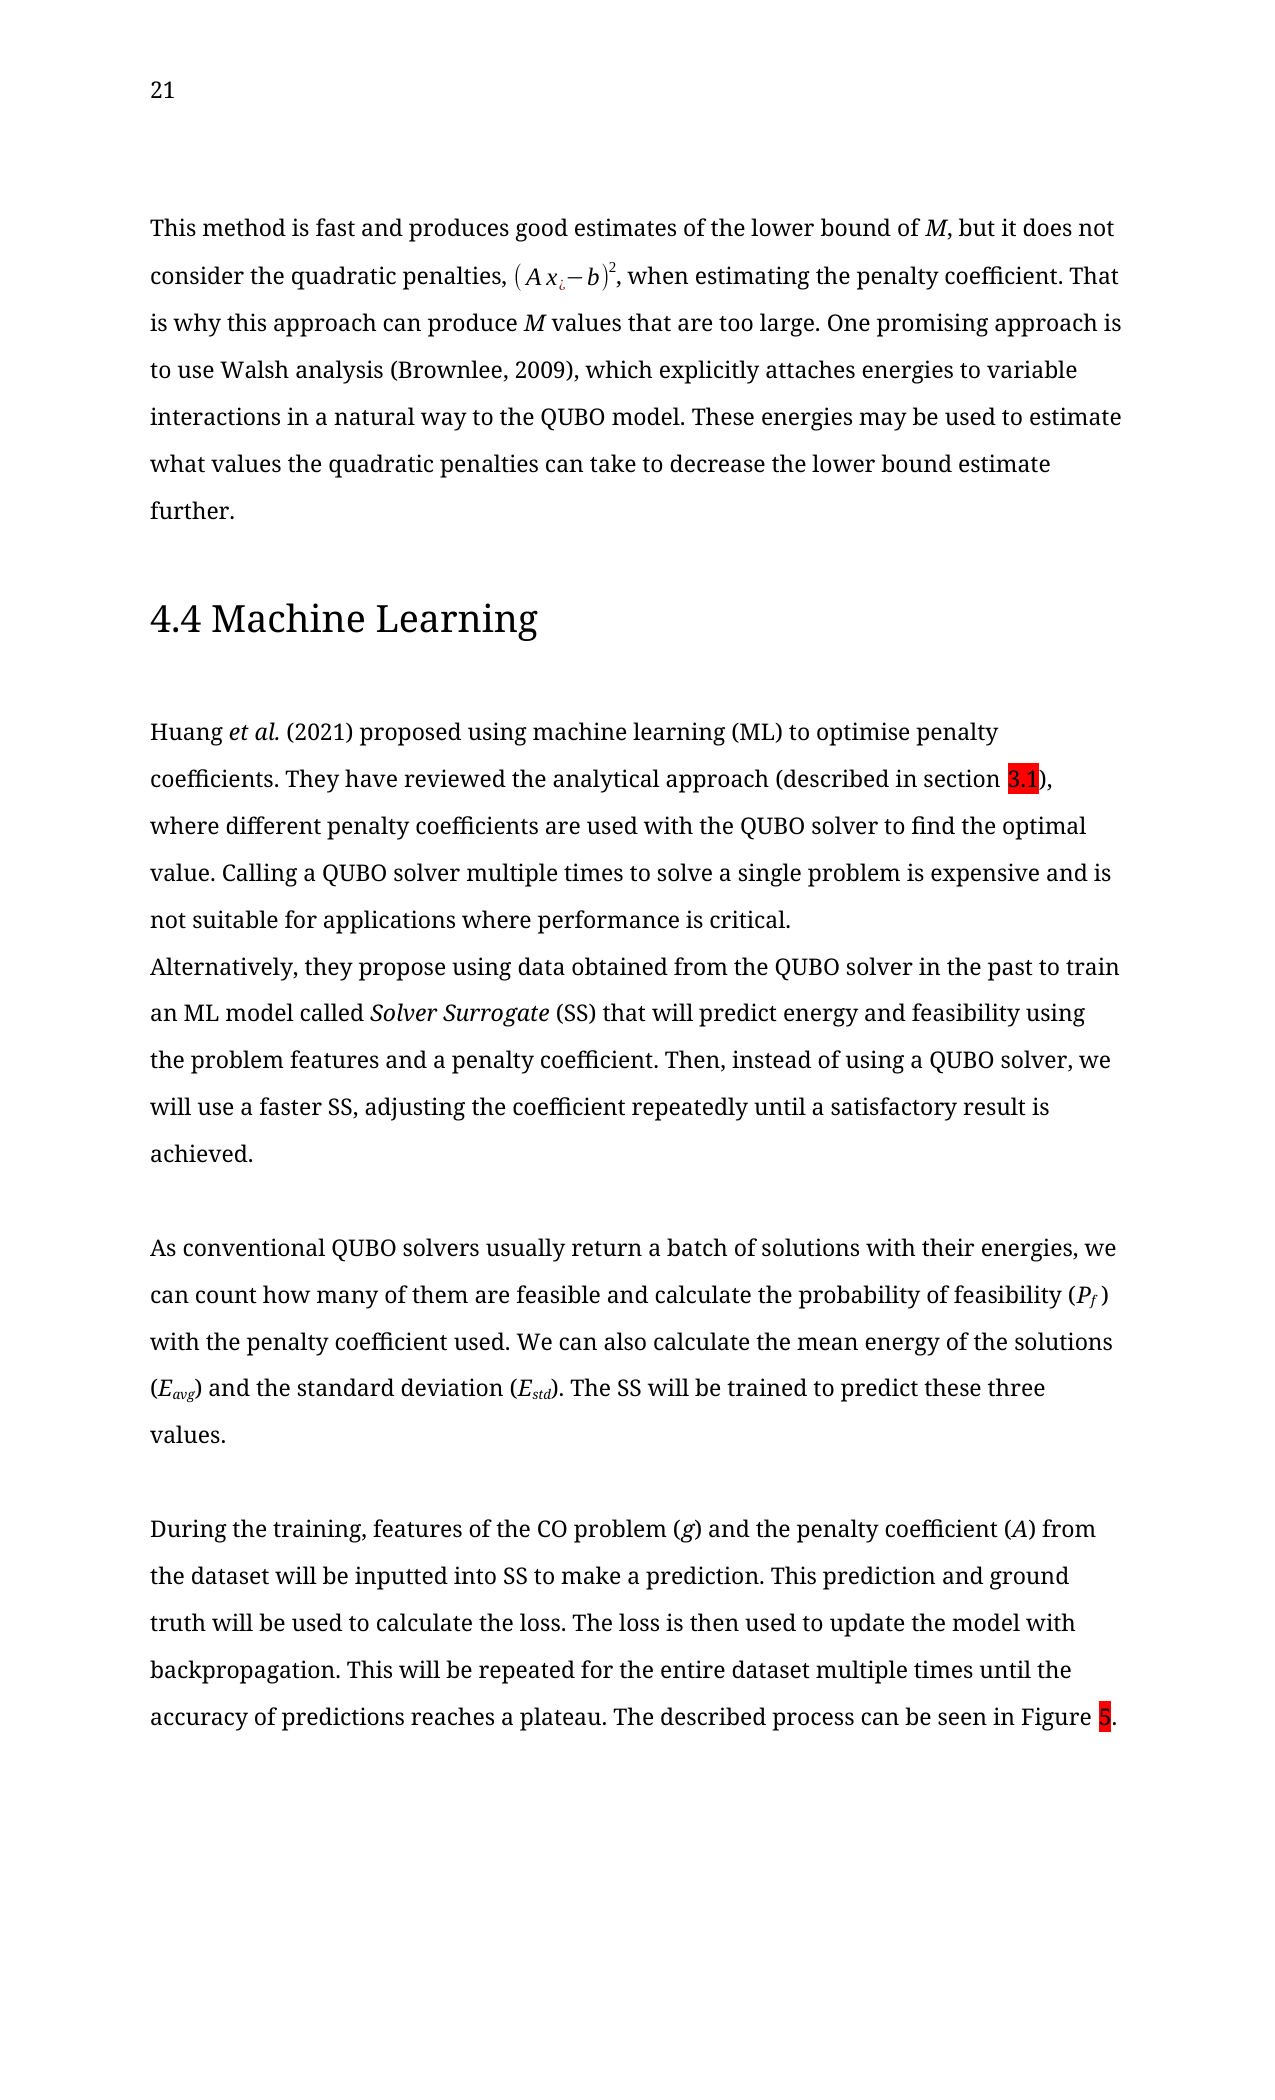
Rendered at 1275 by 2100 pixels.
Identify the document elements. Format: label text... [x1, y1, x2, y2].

text As conventional QUBO solvers usually return a batch of solutions with their energies, we can count how many of them are feasible and calculate the probability of feasibility (Pf ) with the penalty coefficient used. We can also calculate the mean energy of the solutions (Eavg) and the standard deviation (Estd). The SS will be trained to predict these three values. [150, 1232, 1125, 1451]
text This method is fast and produces good estimates of the lower bound of M, but it does not consider the quadratic penalties, , when estimating the penalty coefficient. That is why this approach can produce M values that are too large. One promising approach is to use Walsh analysis (Brownlee, 2009), which explicitly attaches energies to variable interactions in a natural way to the QUBO model. These energies may be used to estimate what values the quadratic penalties can take to decrease the lower bound estimate further. [150, 212, 1125, 526]
text Huang et al. (2021) proposed using machine learning (ML) to optimise penalty coefficients. They have reviewed the analytical approach (described in section 3.1), where different penalty coefficients are used with the QUBO solver to find the optimal value. Calling a QUBO solver multiple times to solve a single problem is expensive and is not suitable for applications where performance is critical. [150, 716, 1125, 935]
text Alternatively, they propose using data obtained from the QUBO solver in the past to train an ML model called Solver Surrogate (SS) that will predict energy and feasibility using the problem features and a penalty coefficient. Then, instead of using a QUBO solver, we will use a faster SS, adjusting the coefficient repeatedly until a satisfactory result is achieved. [150, 951, 1125, 1169]
subtitle 4.4 Machine Learning [150, 593, 1125, 644]
text During the training, features of the CO problem (g) and the penalty coefficient (A) from the dataset will be inputted into SS to make a prediction. This prediction and ground truth will be used to calculate the loss. The loss is then used to update the model with backpropagation. This will be repeated for the entire dataset multiple times until the accuracy of predictions reaches a plateau. The described process can be seen in Figure 5. [150, 1513, 1125, 1732]
